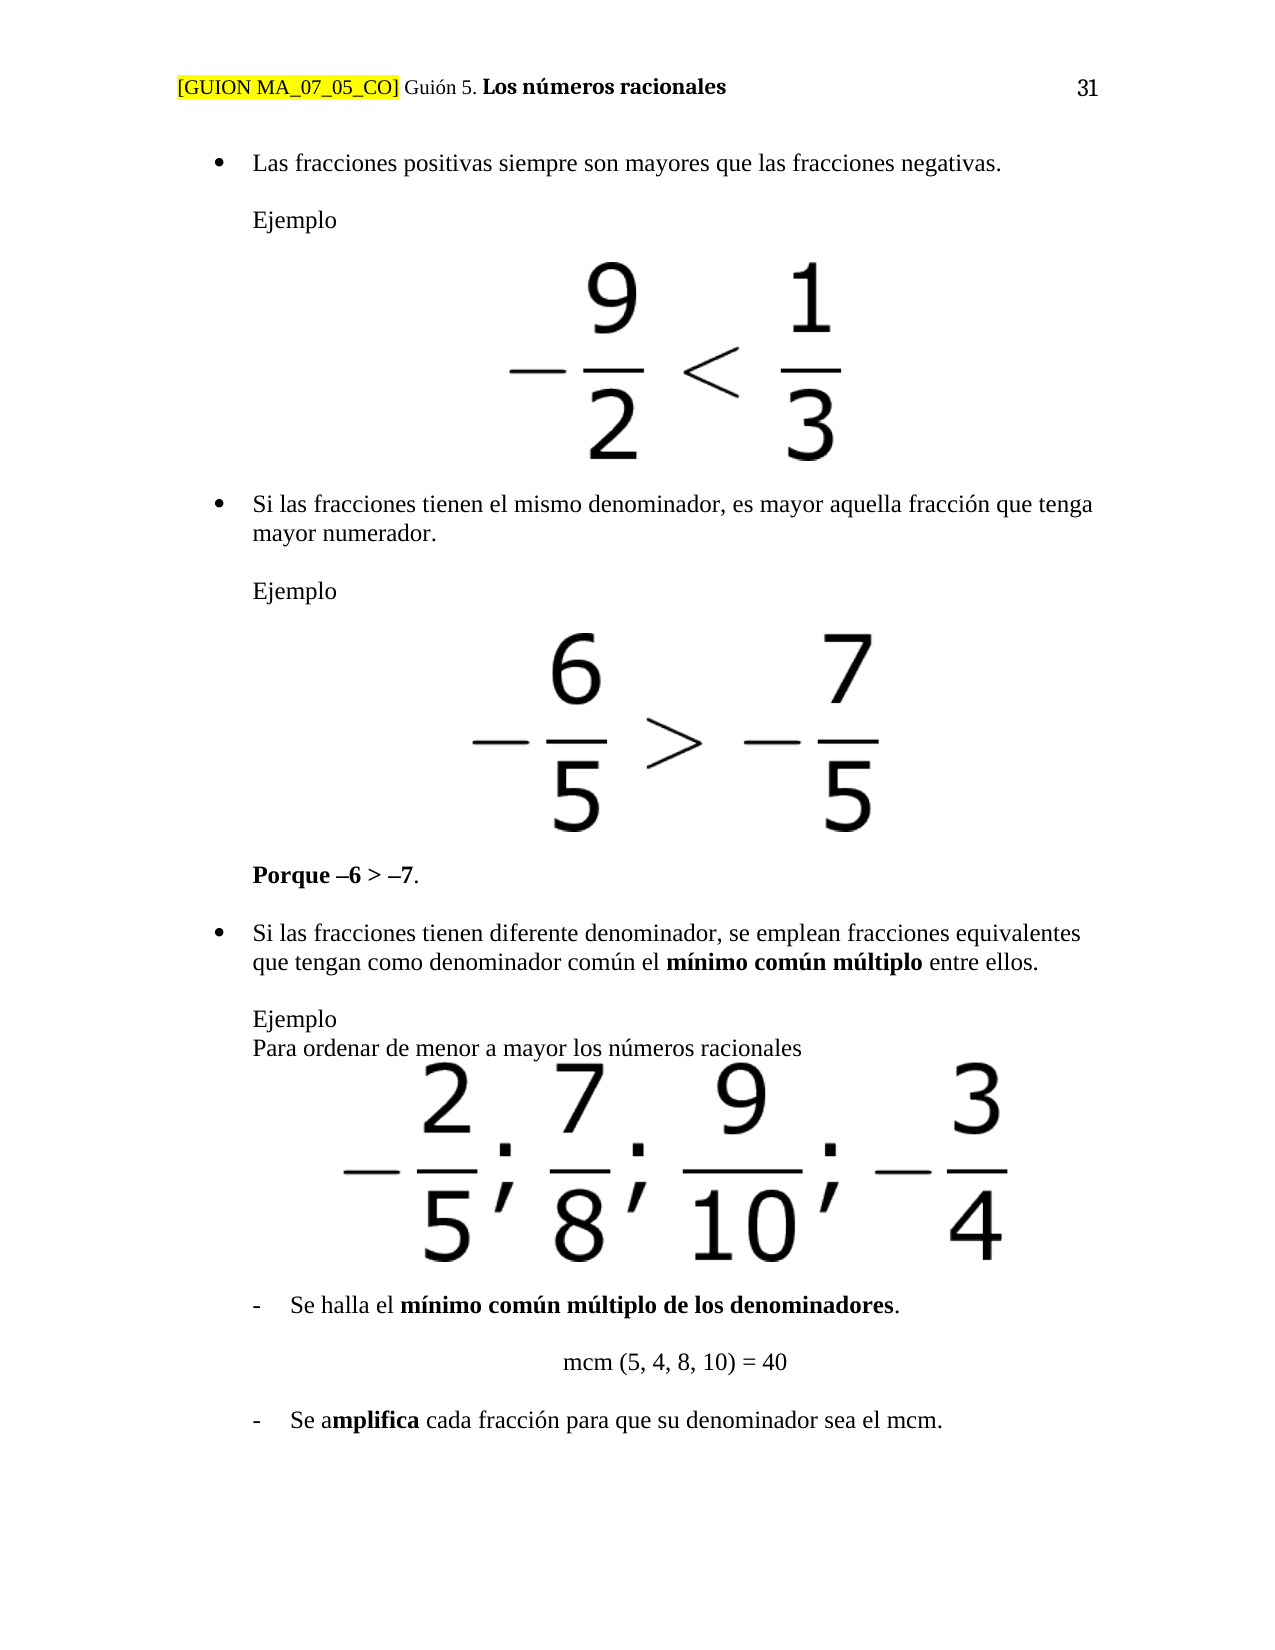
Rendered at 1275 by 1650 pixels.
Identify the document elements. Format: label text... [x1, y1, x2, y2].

list Si las fracciones tienen diferente denominador, se emplean fracciones equivalentes que tengan como denominador común el mínimo común múltiplo entre ellos. [215, 918, 1098, 975]
picture [342, 1061, 1008, 1262]
list Las fracciones positivas siempre son mayores que las fracciones negativas. [215, 148, 1098, 176]
list Ejemplo [252, 576, 1098, 604]
picture [508, 262, 842, 461]
list Para ordenar de menor a mayor los números racionales [252, 1033, 1098, 1062]
list Si las fracciones tienen el mismo denominador, es mayor aquella fracción que tenga mayor numerador. [215, 489, 1098, 547]
list Se halla el mínimo común múltiplo de los denominadores. [252, 1290, 1098, 1319]
picture [471, 633, 879, 832]
list mcm (5, 4, 8, 10) = 40 [252, 1347, 1098, 1376]
list Ejemplo [252, 1004, 1098, 1033]
list Se amplifica cada fracción para que su denominador sea el mcm. [252, 1405, 1098, 1434]
list Porque –6 > –7. [252, 860, 1098, 889]
list Ejemplo [252, 205, 1098, 234]
